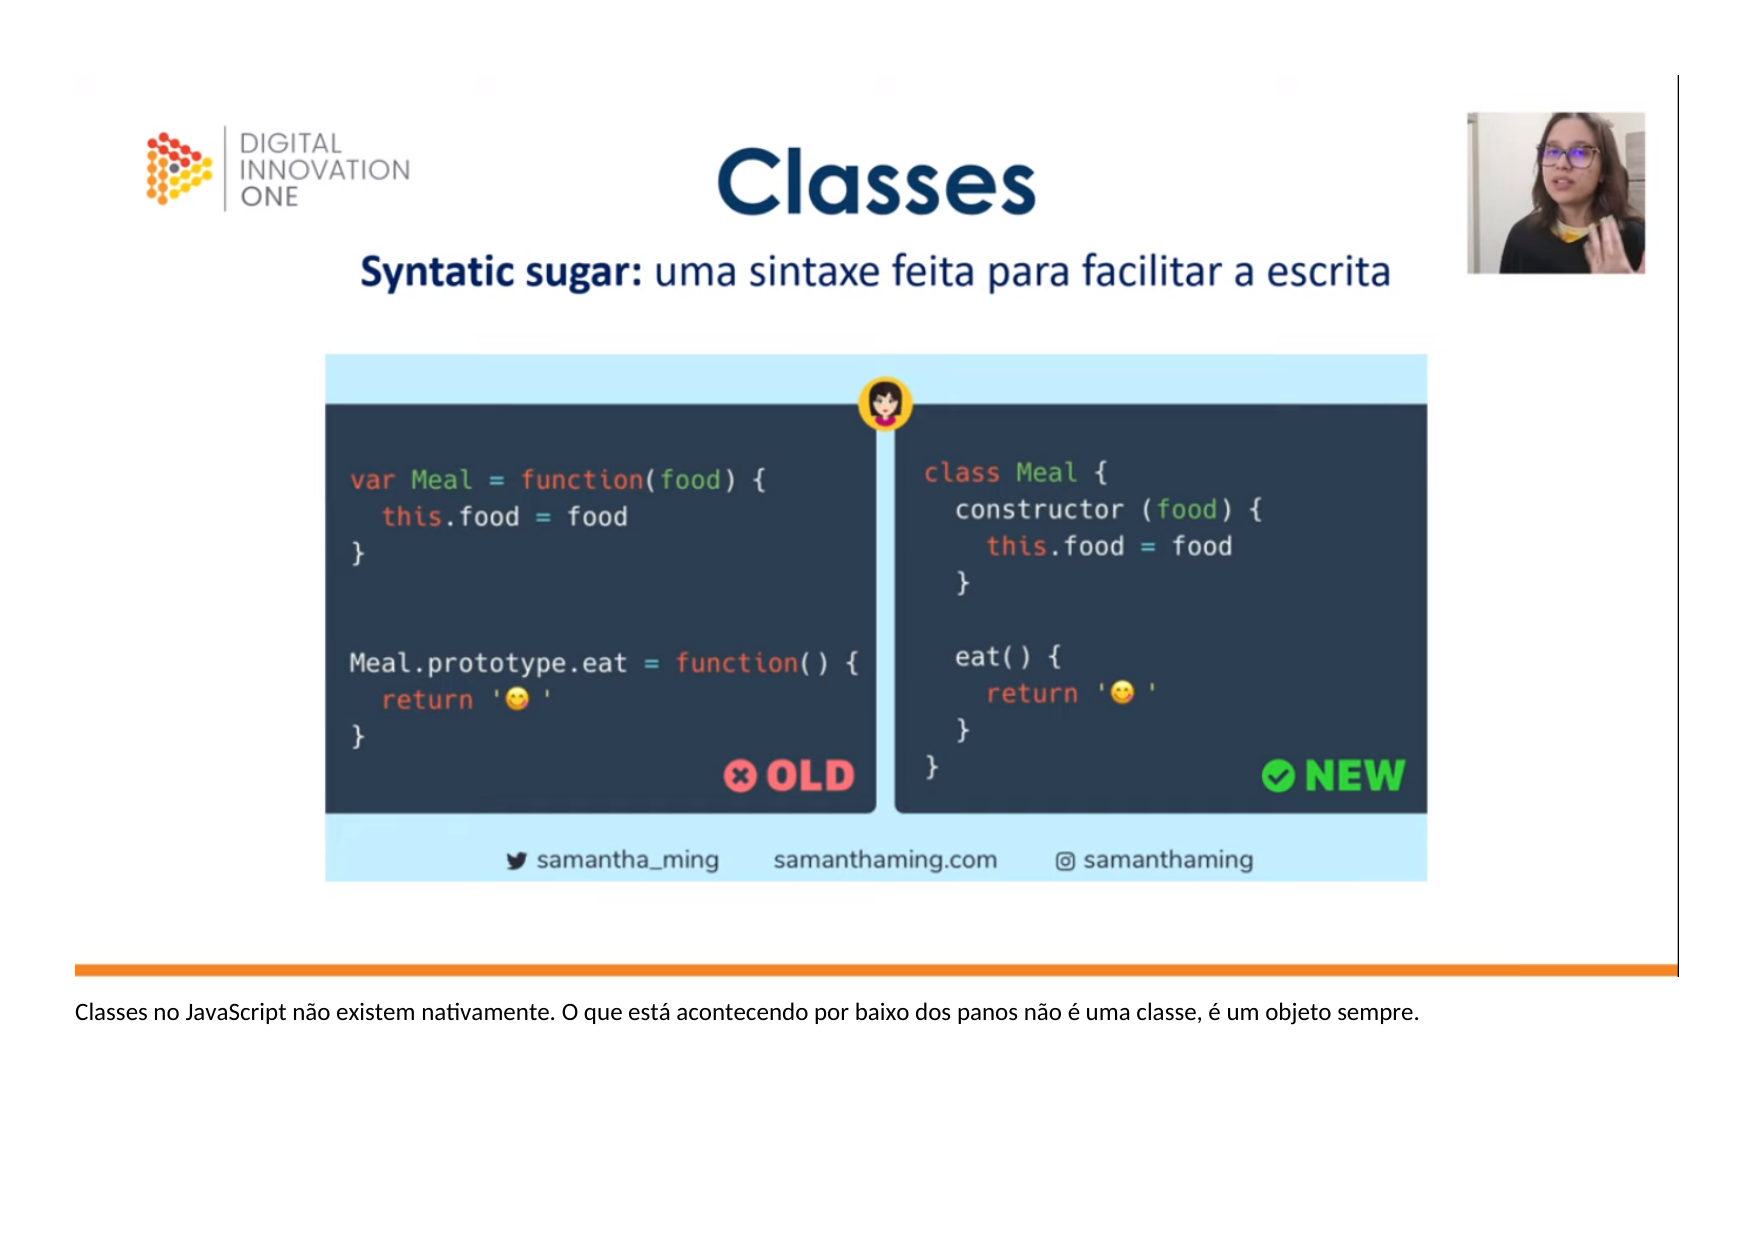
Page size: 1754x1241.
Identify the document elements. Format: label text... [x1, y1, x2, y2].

picture [75, 75, 1679, 977]
text Classes no JavaScript não existem nativamente. O que está acontecendo por baixo dos panos não é uma classe, é um objeto sempre. [75, 996, 1679, 1026]
